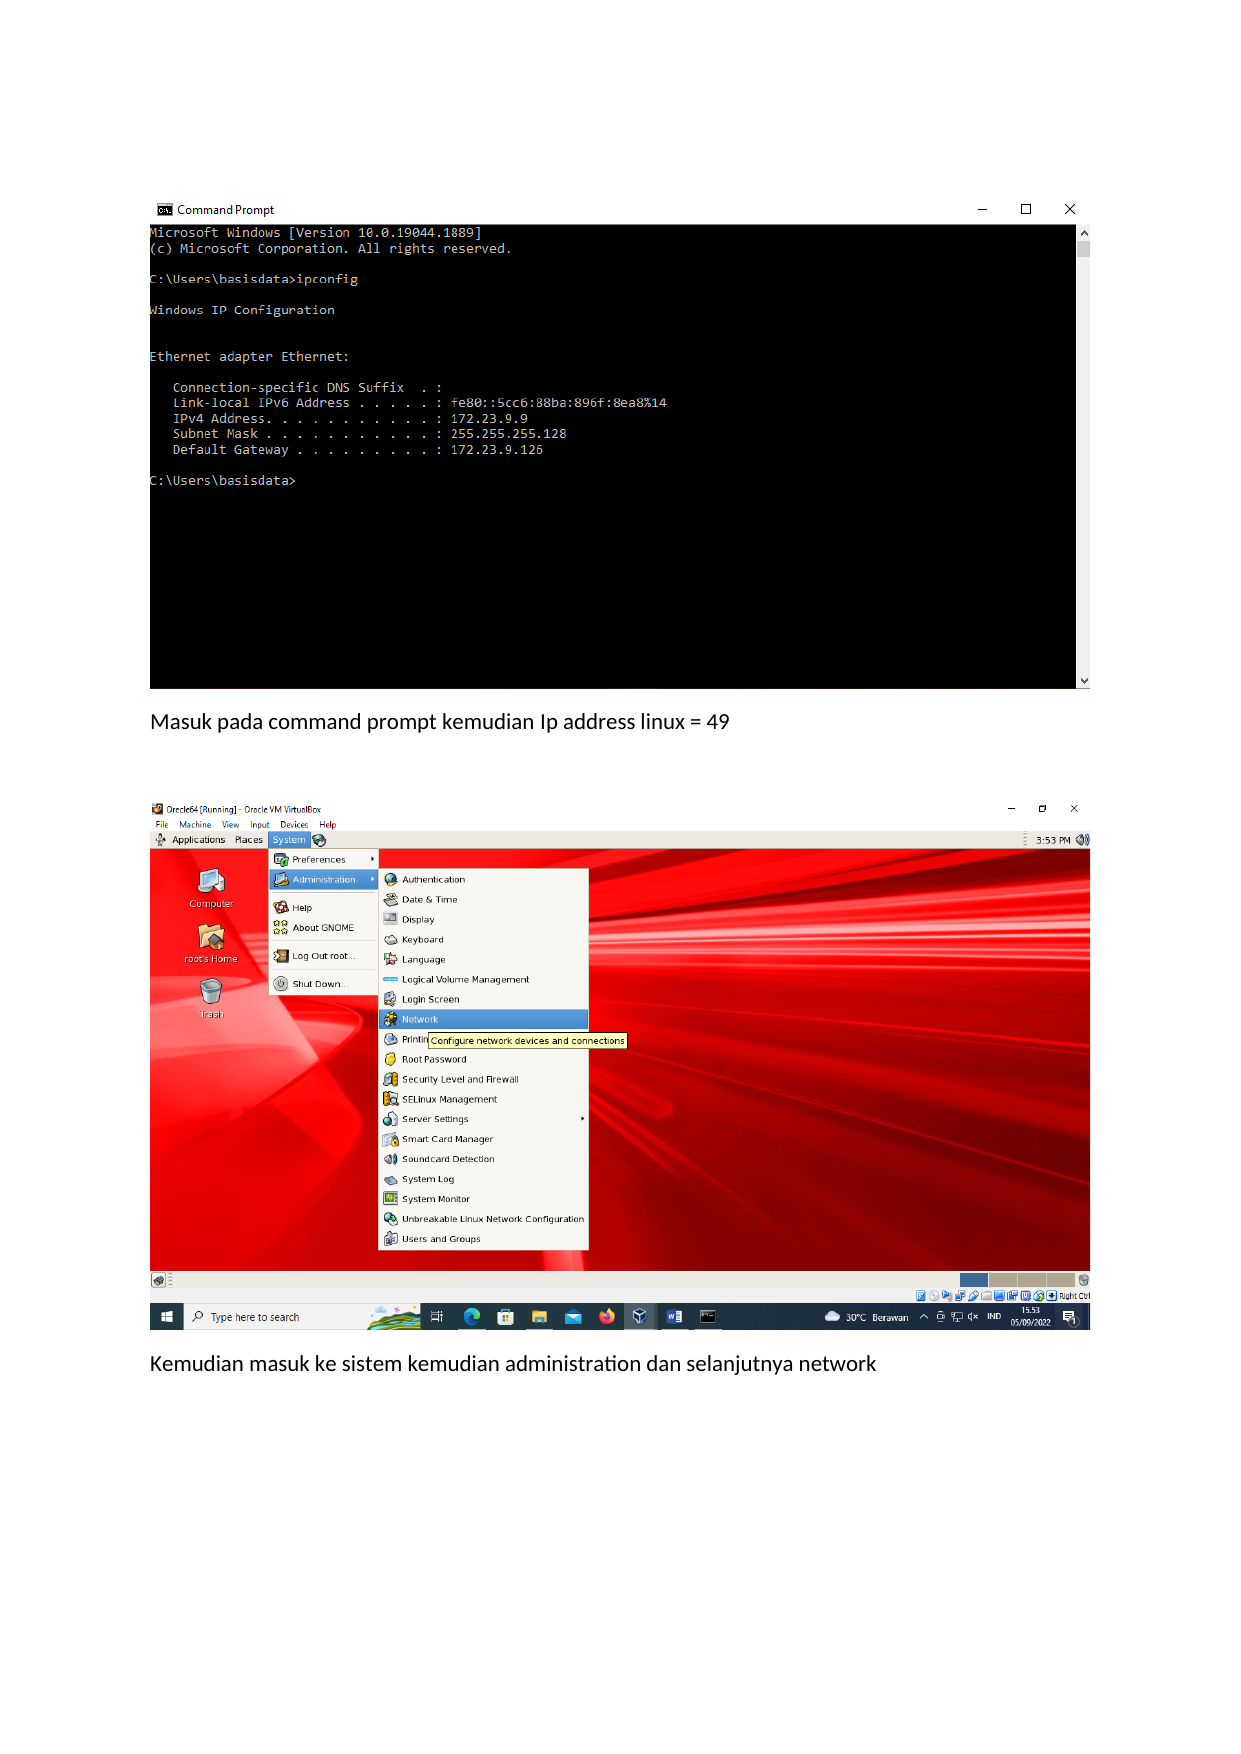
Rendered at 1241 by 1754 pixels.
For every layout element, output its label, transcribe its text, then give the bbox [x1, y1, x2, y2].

text Kemudian masuk ke sistem kemudian administration dan selanjutnya network [150, 1349, 1090, 1377]
text Masuk pada command prompt kemudian Ip address linux = 49 [150, 707, 1090, 736]
picture [150, 196, 1091, 689]
picture [150, 801, 1091, 1330]
